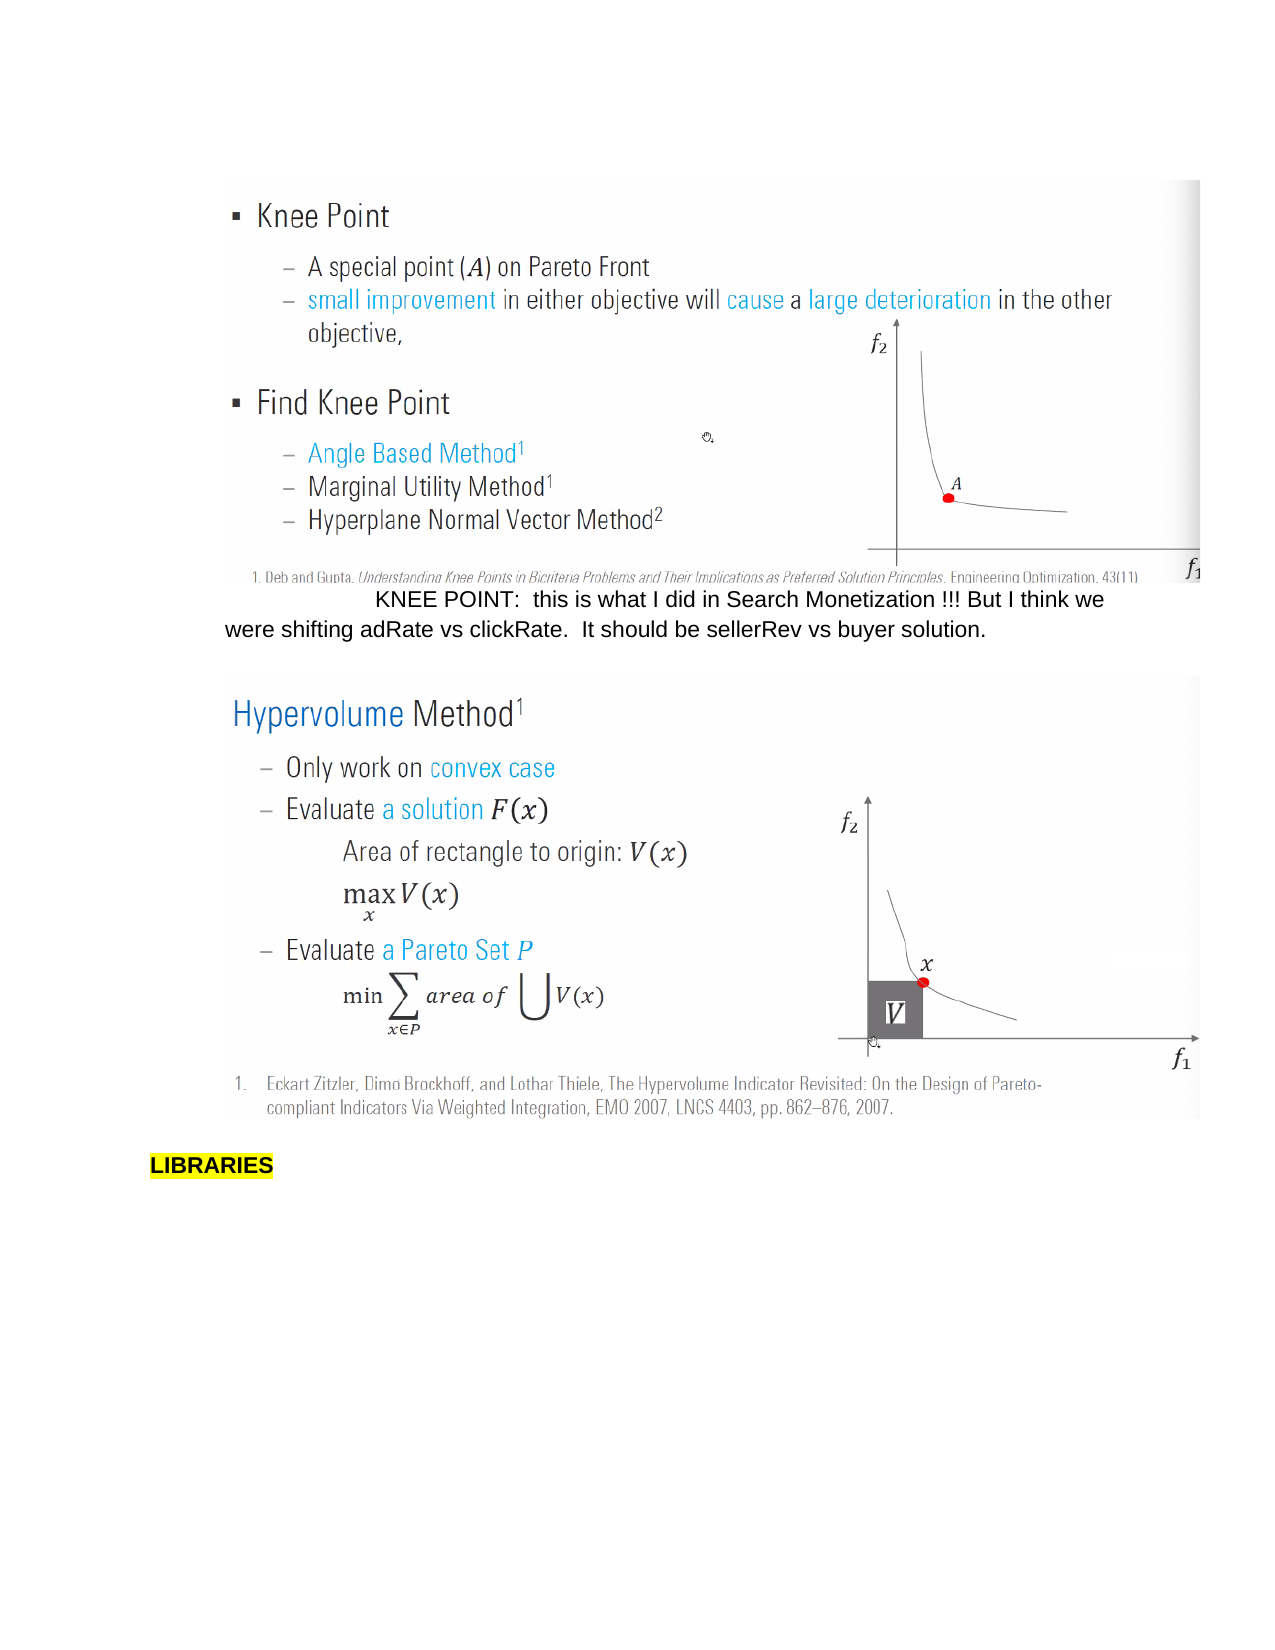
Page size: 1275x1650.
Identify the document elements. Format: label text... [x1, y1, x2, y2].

text LIBRARIES [150, 1152, 1125, 1179]
picture [225, 676, 1200, 1119]
text KNEE POINT: this is what I did in Search Monetization !!! But I think we were shifting adRate vs clickRate. It should be sellerRev vs buyer solution. [225, 586, 1125, 643]
picture [225, 180, 1200, 583]
